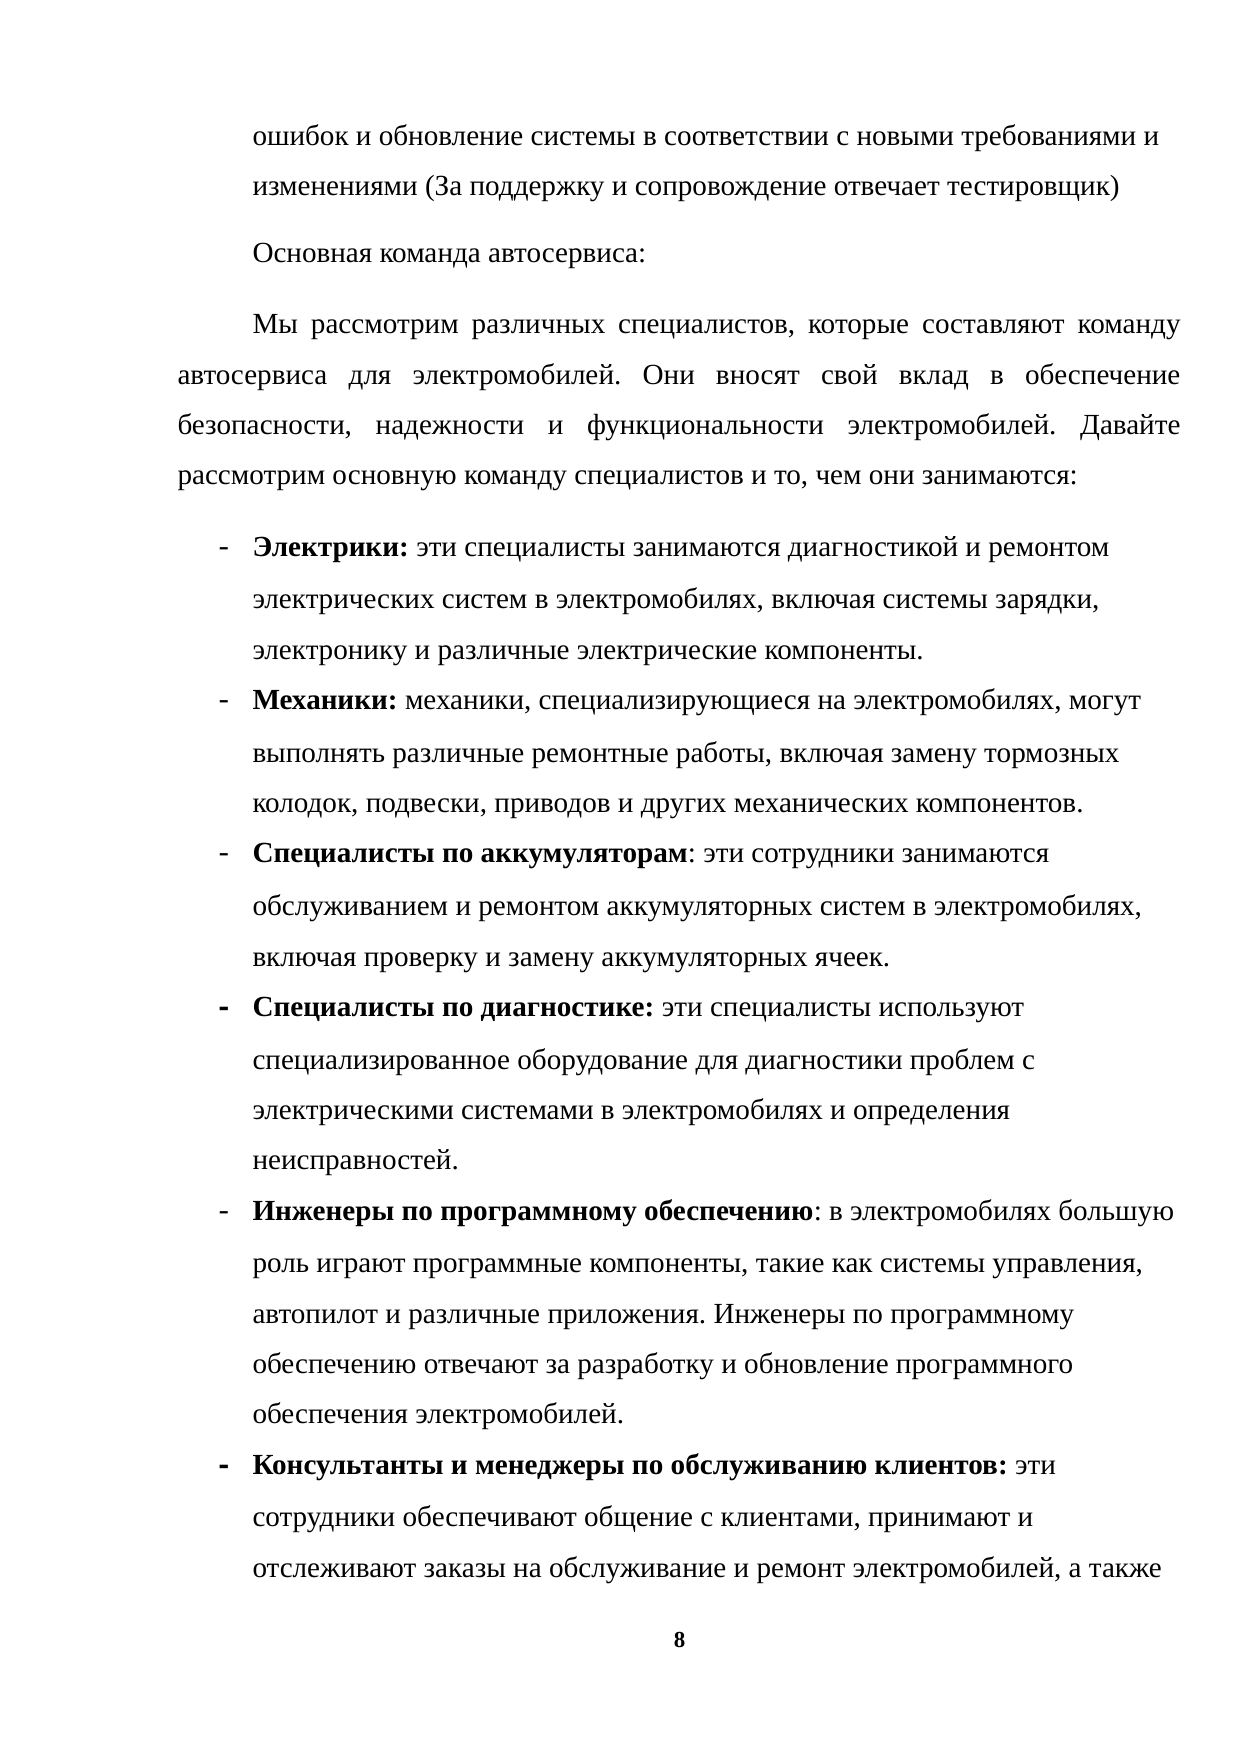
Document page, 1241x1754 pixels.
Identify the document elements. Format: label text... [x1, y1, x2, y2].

list Механики: механики, специализирующиеся на электромобилях, могут выполнять различные ремонтные работы, включая замену тормозных колодок, подвески, приводов и других механических компонентов. [215, 682, 1181, 819]
text Мы рассмотрим различных специалистов, которые составляют команду автосервиса для электромобилей. Они вносят свой вклад в обеспечение безопасности, надежности и функциональности электромобилей. Давайте рассмотрим основную команду специалистов и то, чем они занимаются: [177, 307, 1181, 491]
list Электрики: эти специалисты занимаются диагностикой и ремонтом электрических систем в электромобилях, включая системы зарядки, электронику и различные электрические компоненты. [215, 529, 1181, 665]
list Специалисты по аккумуляторам: эти сотрудники занимаются обслуживанием и ремонтом аккумуляторных систем в электромобилях, включая проверку и замену аккумуляторных ячеек. [215, 836, 1181, 972]
list Специалисты по диагностике: эти специалисты используют специализированное оборудование для диагностики проблем с электрическими системами в электромобилях и определения неисправностей. [215, 989, 1181, 1176]
list Инженеры по программному обеспечению: в электромобилях большую роль играют программные компоненты, такие как системы управления, автопилот и различные приложения. Инженеры по программному обеспечению отвечают за разработку и обновление программного обеспечения электромобилей. [215, 1193, 1181, 1430]
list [215, 118, 1181, 202]
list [215, 1447, 1181, 1583]
text Основная команда автосервиса: [177, 235, 1181, 269]
